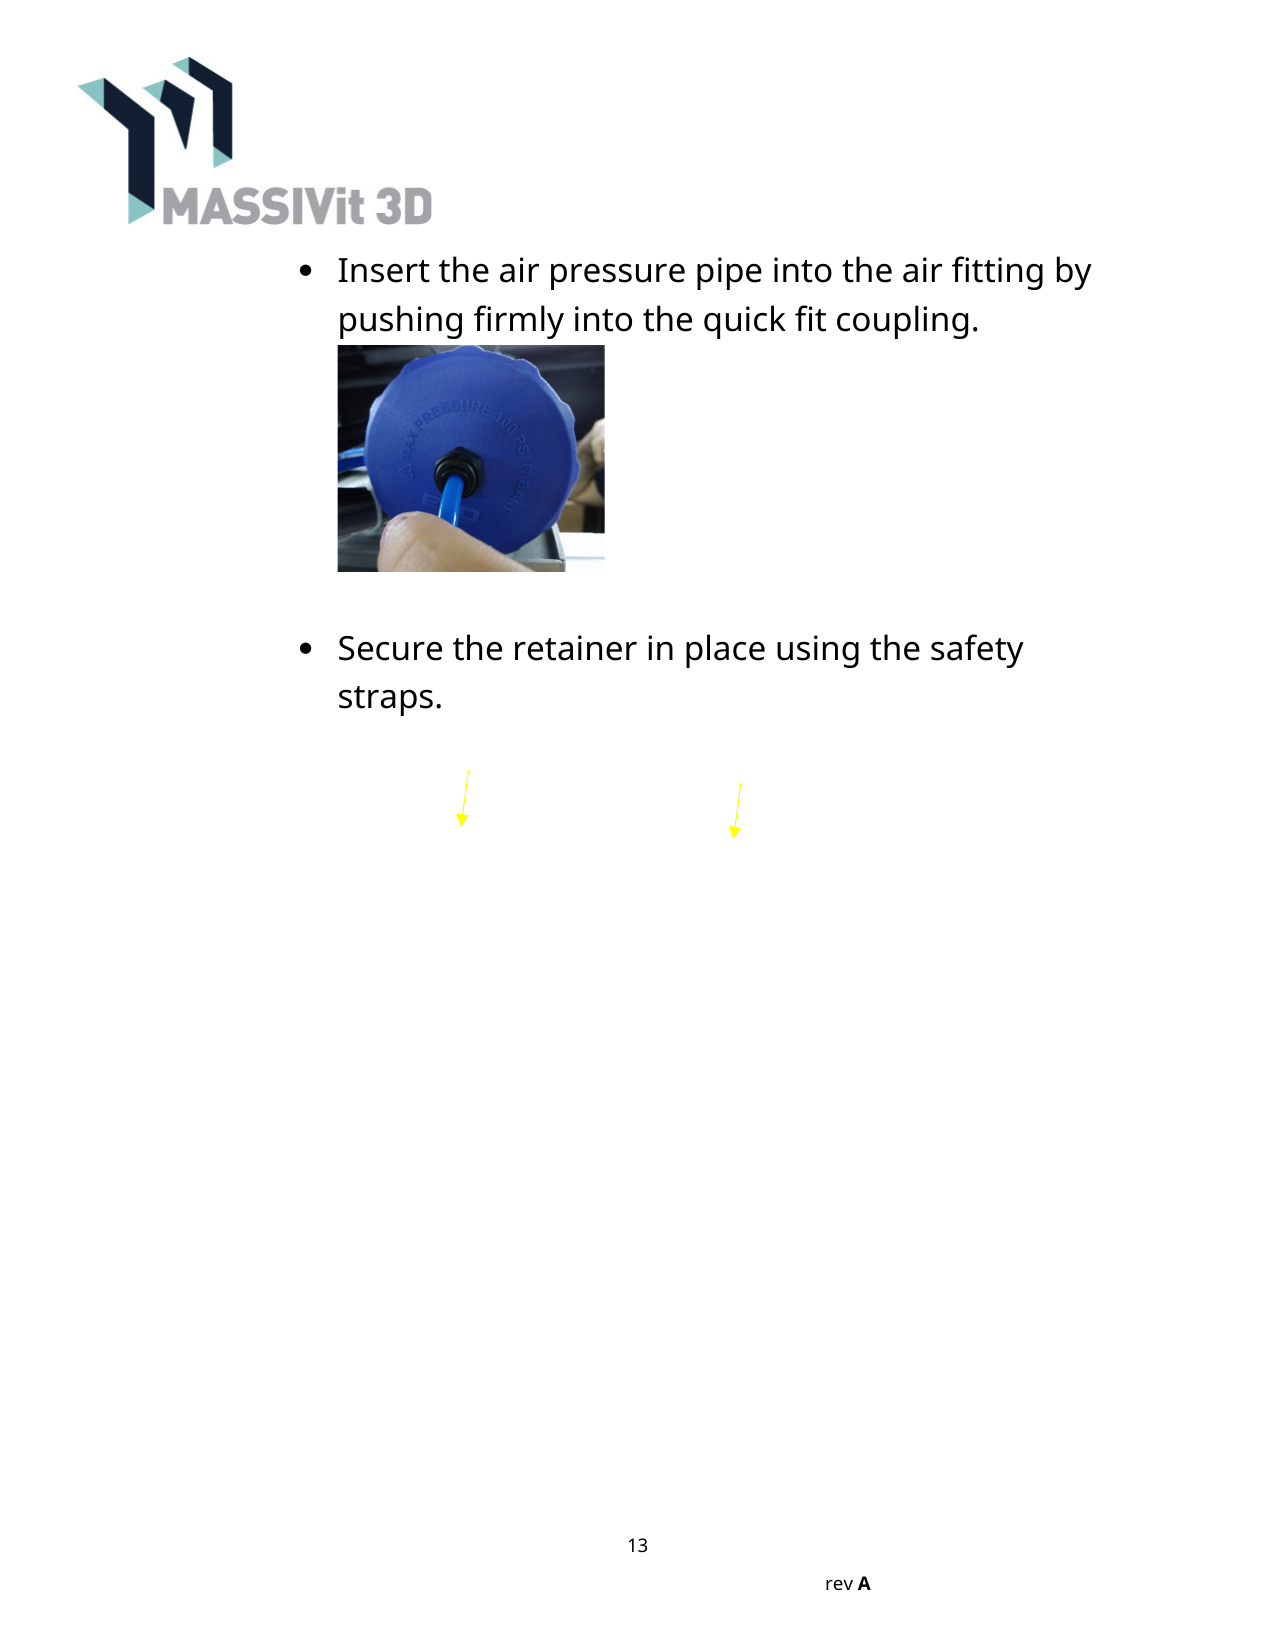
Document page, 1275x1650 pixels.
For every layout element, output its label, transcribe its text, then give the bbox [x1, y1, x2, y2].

picture [76, 55, 432, 226]
picture [337, 345, 605, 572]
list Insert the air pressure pipe into the air fitting by pushing firmly into the quick fit coupling. [300, 247, 1125, 342]
list Secure the retainer in place using the safety straps. [300, 624, 1125, 719]
